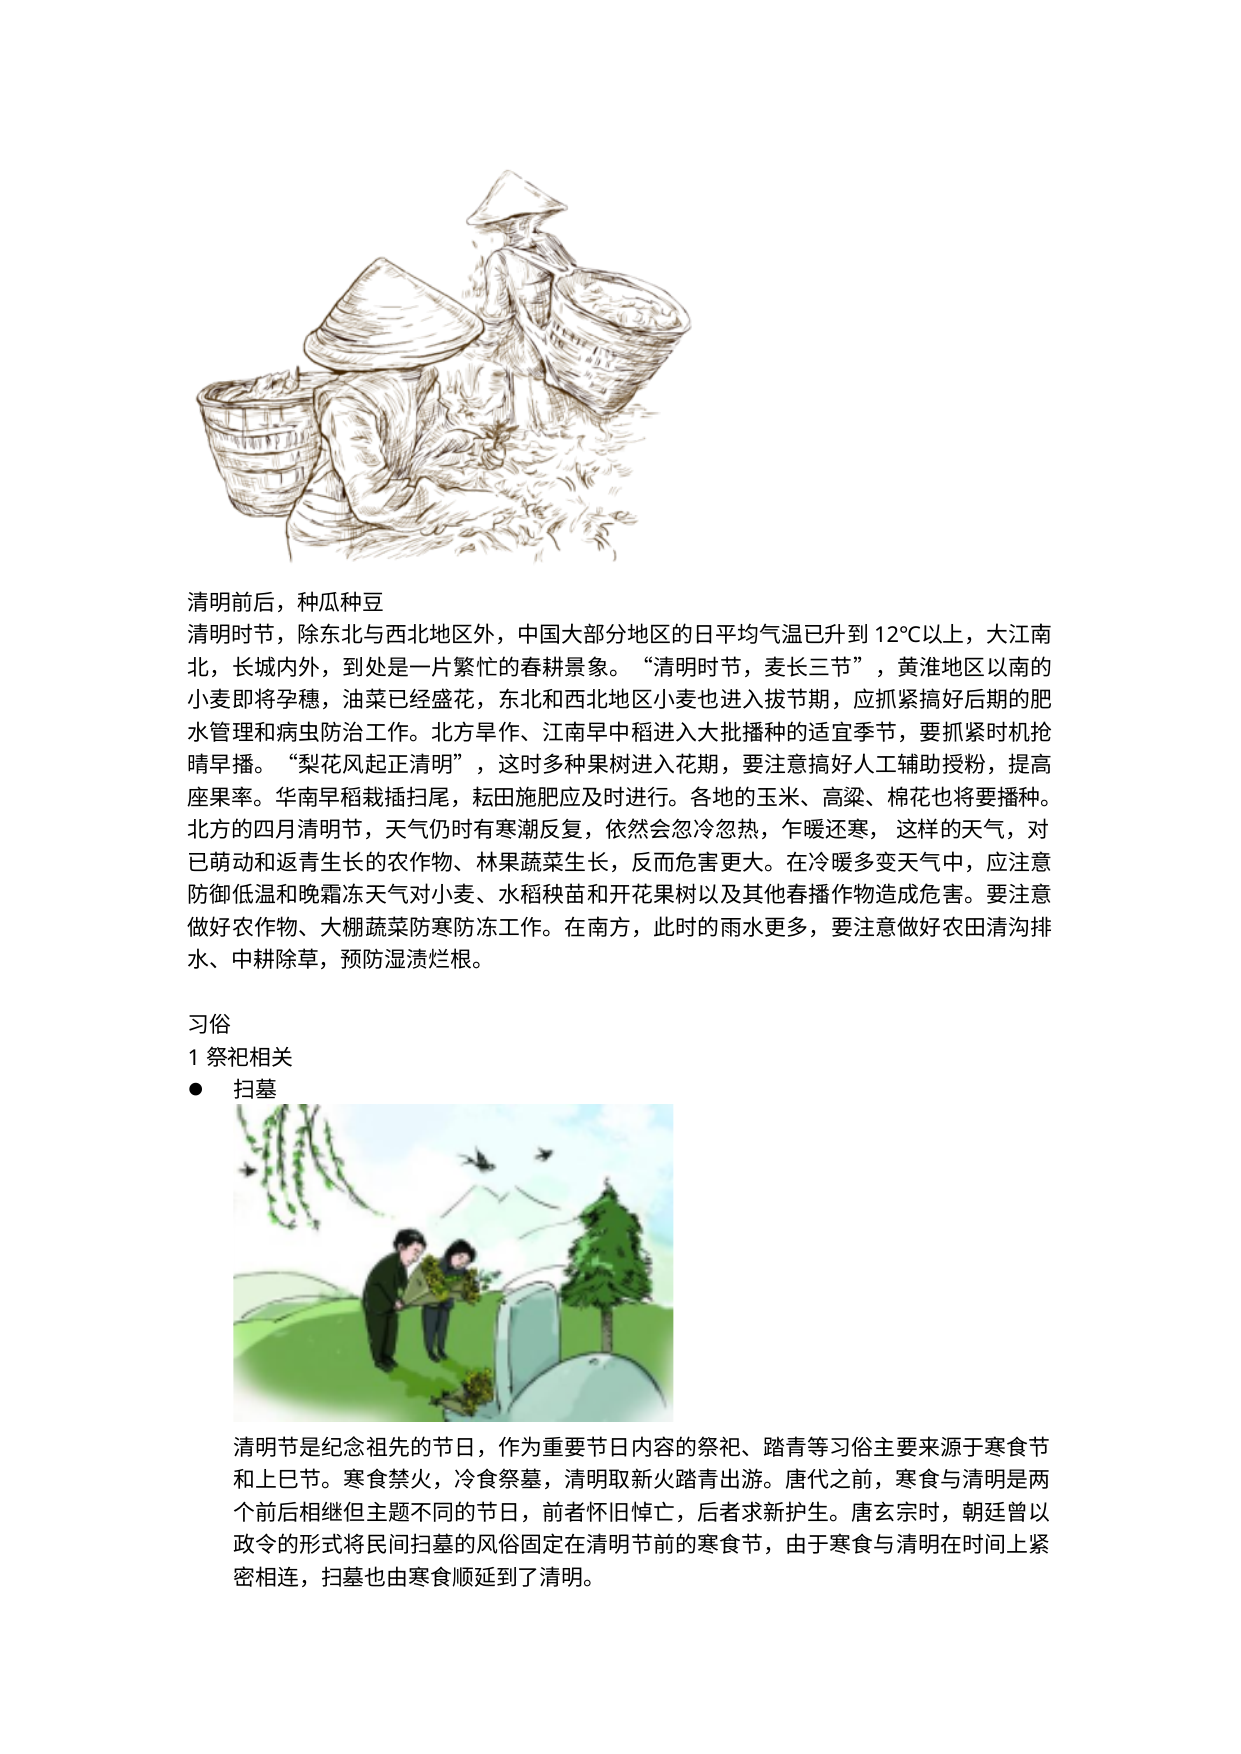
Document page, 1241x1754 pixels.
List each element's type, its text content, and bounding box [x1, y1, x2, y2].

picture [187, 162, 702, 572]
text 清明前后，种瓜种豆 [187, 584, 1053, 617]
list 扫墓 [187, 1072, 1053, 1104]
list 清明节是纪念祖先的节日，作为重要节日内容的祭祀、踏青等习俗主要来源于寒食节和上巳节。寒食禁火，冷食祭墓，清明取新火踏青出游。唐代之前，寒食与清明是两个前后相继但主题不同的节日，前者怀旧悼亡，后者求新护生。唐玄宗时，朝廷曾以政令的形式将民间扫墓的风俗固定在清明节前的寒食节，由于寒食与清明在时间上紧密相连，扫墓也由寒食顺延到了清明。 [233, 1429, 1053, 1592]
text 清明时节，除东北与西北地区外，中国大部分地区的日平均气温已升到12℃以上，大江南北，长城内外，到处是一片繁忙的春耕景象。“清明时节，麦长三节”，黄淮地区以南的小麦即将孕穗，油菜已经盛花，东北和西北地区小麦也进入拔节期，应抓紧搞好后期的肥水管理和病虫防治工作。北方旱作、江南早中稻进入大批播种的适宜季节，要抓紧时机抢晴早播。“梨花风起正清明”，这时多种果树进入花期，要注意搞好人工辅助授粉，提高座果率。华南早稻栽插扫尾，耘田施肥应及时进行。各地的玉米、高粱、棉花也将要播种。 [187, 617, 1053, 812]
text 习俗 [187, 1007, 1053, 1039]
picture [233, 1104, 674, 1422]
text 北方的四月清明节，天气仍时有寒潮反复，依然会忽冷忽热，乍暖还寒， 这样的天气，对已萌动和返青生长的农作物、林果蔬菜生长，反而危害更大。在冷暖多变天气中，应注意防御低温和晚霜冻天气对小麦、水稻秧苗和开花果树以及其他春播作物造成危害。要注意做好农作物、大棚蔬菜防寒防冻工作。在南方，此时的雨水更多，要注意做好农田清沟排水、中耕除草，预防湿渍烂根。 [187, 812, 1053, 974]
text 1 祭祀相关 [187, 1039, 1053, 1072]
